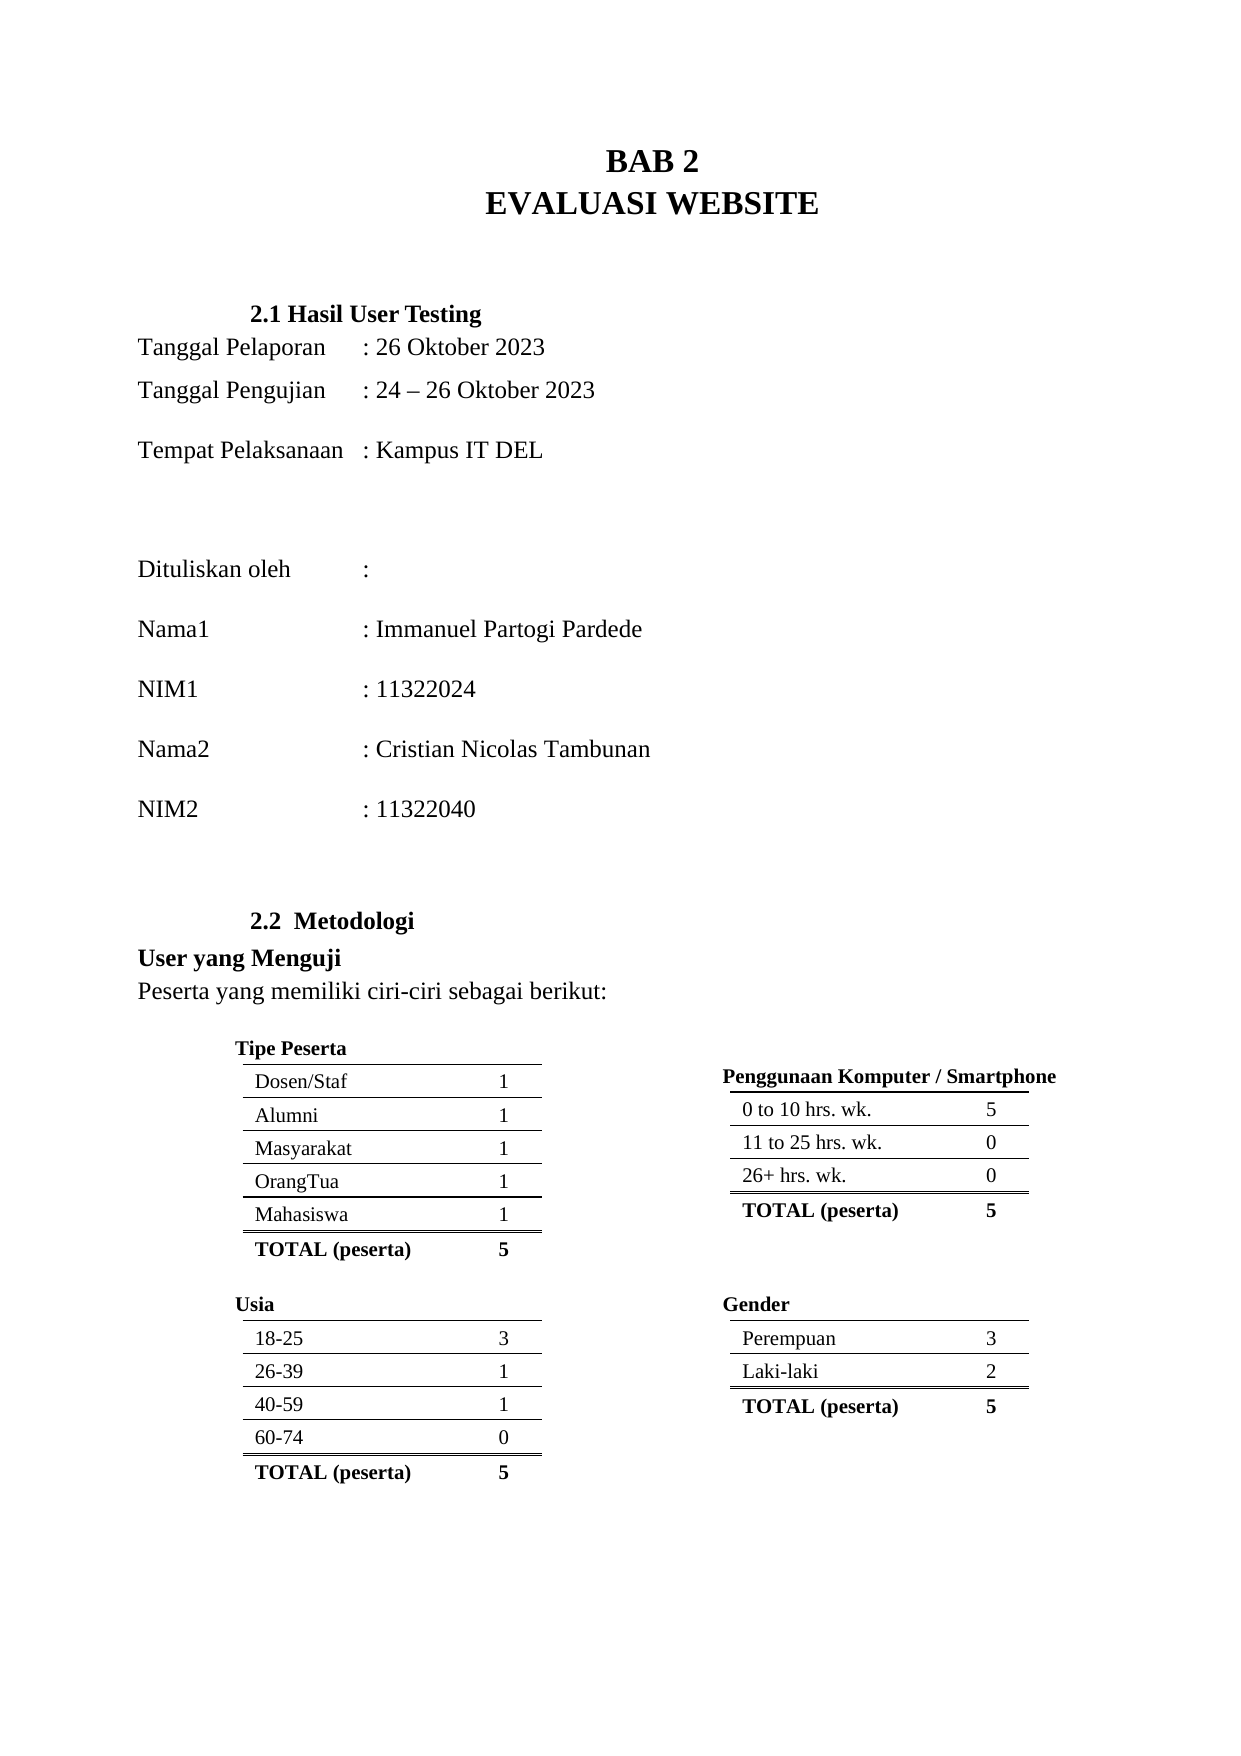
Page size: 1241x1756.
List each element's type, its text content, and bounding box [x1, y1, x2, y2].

subtitle BAB 2 [137, 142, 1167, 180]
text Tanggal Pengujian : 24 – 26 Oktober 2023 [137, 375, 1167, 404]
subtitle User yang Menguji [137, 943, 1167, 972]
text Tanggal Pelaporan : 26 Oktober 2023 [137, 332, 1167, 361]
subtitle Metodologi [250, 906, 1167, 935]
table_cell Usia [149, 1265, 636, 1511]
text Dituliskan oleh : [137, 554, 1167, 583]
text NIM2 : 11322040 [137, 794, 1167, 822]
table_cell Gender [636, 1265, 1135, 1511]
text NIM1 : 11322024 [137, 674, 1167, 703]
text EVALUASI WEBSITE [137, 183, 1167, 221]
text Nama2 : Cristian Nicolas Tambunan [137, 734, 1167, 763]
text Peserta yang memiliki ciri-ciri sebagai berikut: [137, 976, 1167, 1005]
text Nama1 : Immanuel Partogi Pardede [137, 614, 1167, 643]
subtitle Hasil User Testing [250, 299, 1167, 328]
table_header Tipe Peserta [149, 1036, 636, 1265]
table_header Penggunaan Komputer / Smartphone [636, 1036, 1135, 1265]
text Tempat Pelaksanaan : Kampus IT DEL [137, 435, 1167, 464]
